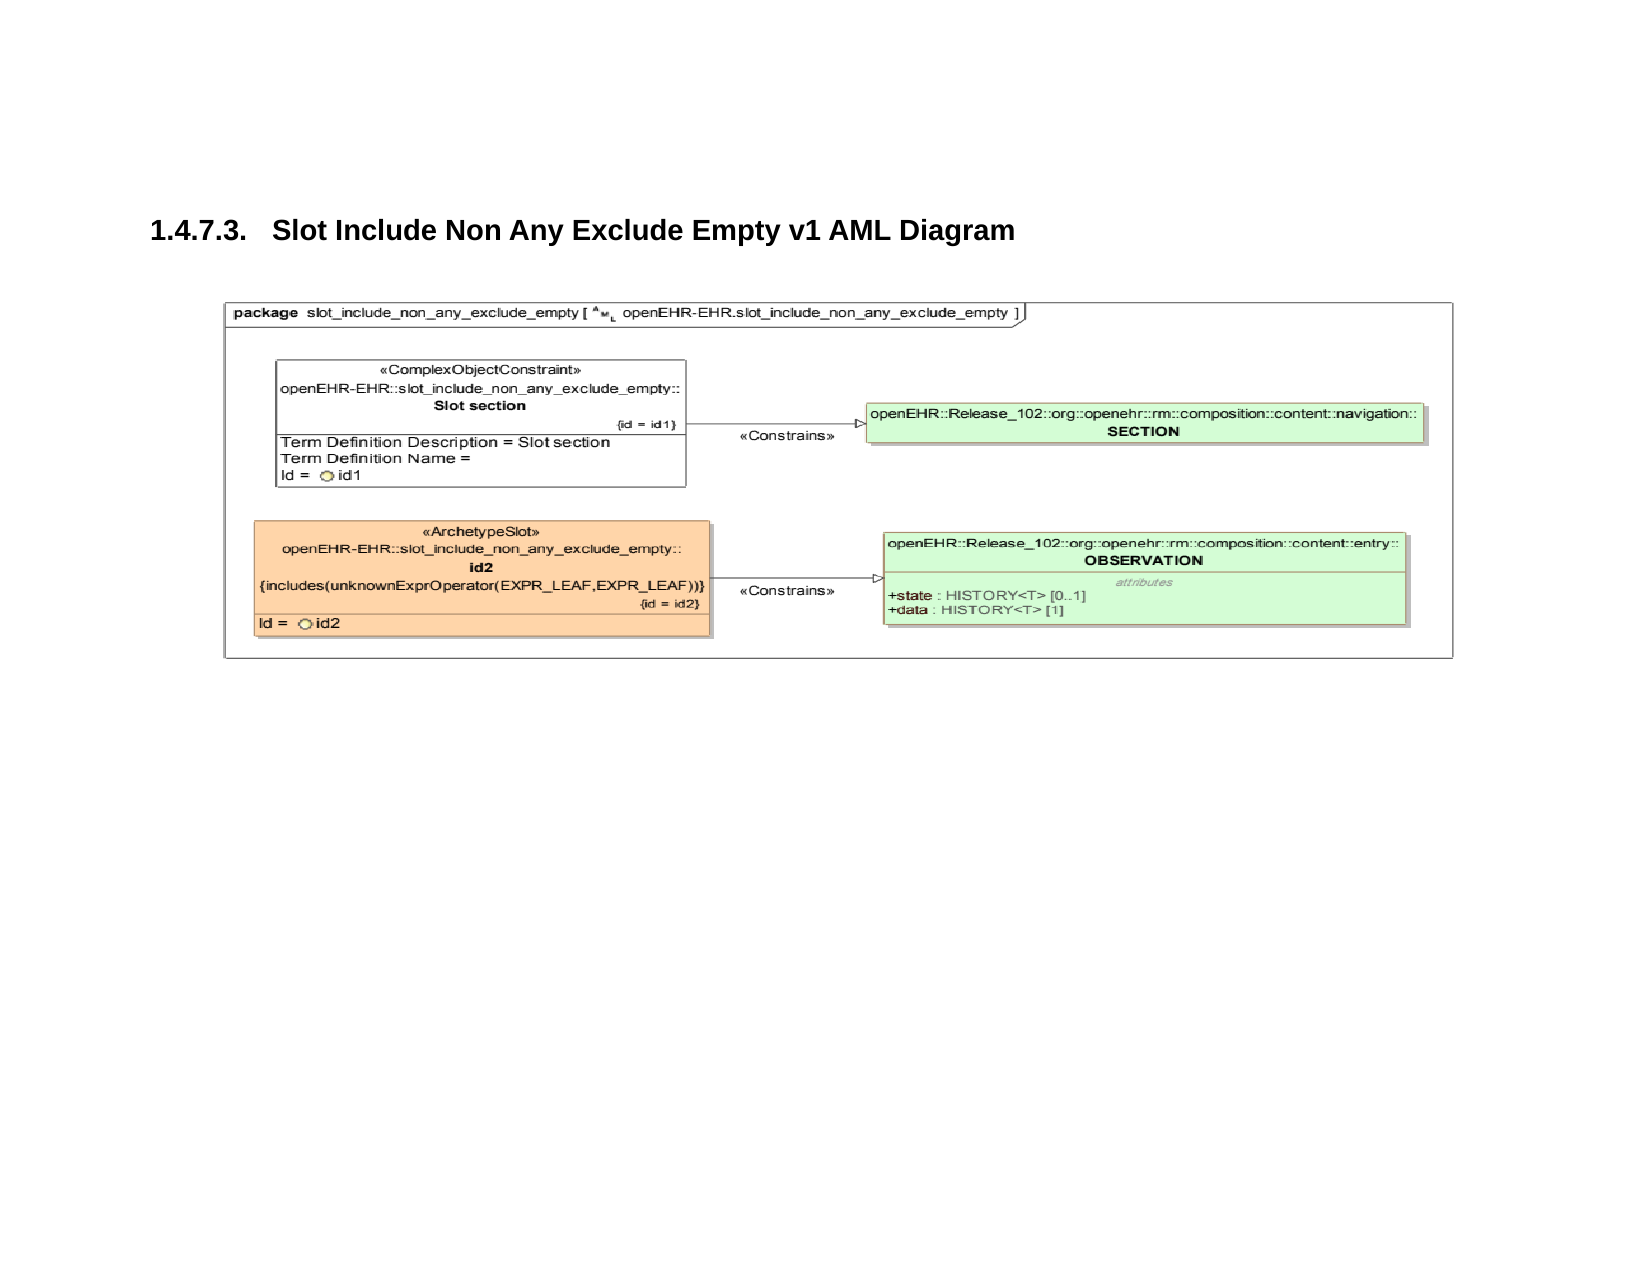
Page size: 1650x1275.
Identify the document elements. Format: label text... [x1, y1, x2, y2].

subtitle Slot Include Non Any Exclude Empty v1 AML Diagram [150, 213, 1500, 246]
